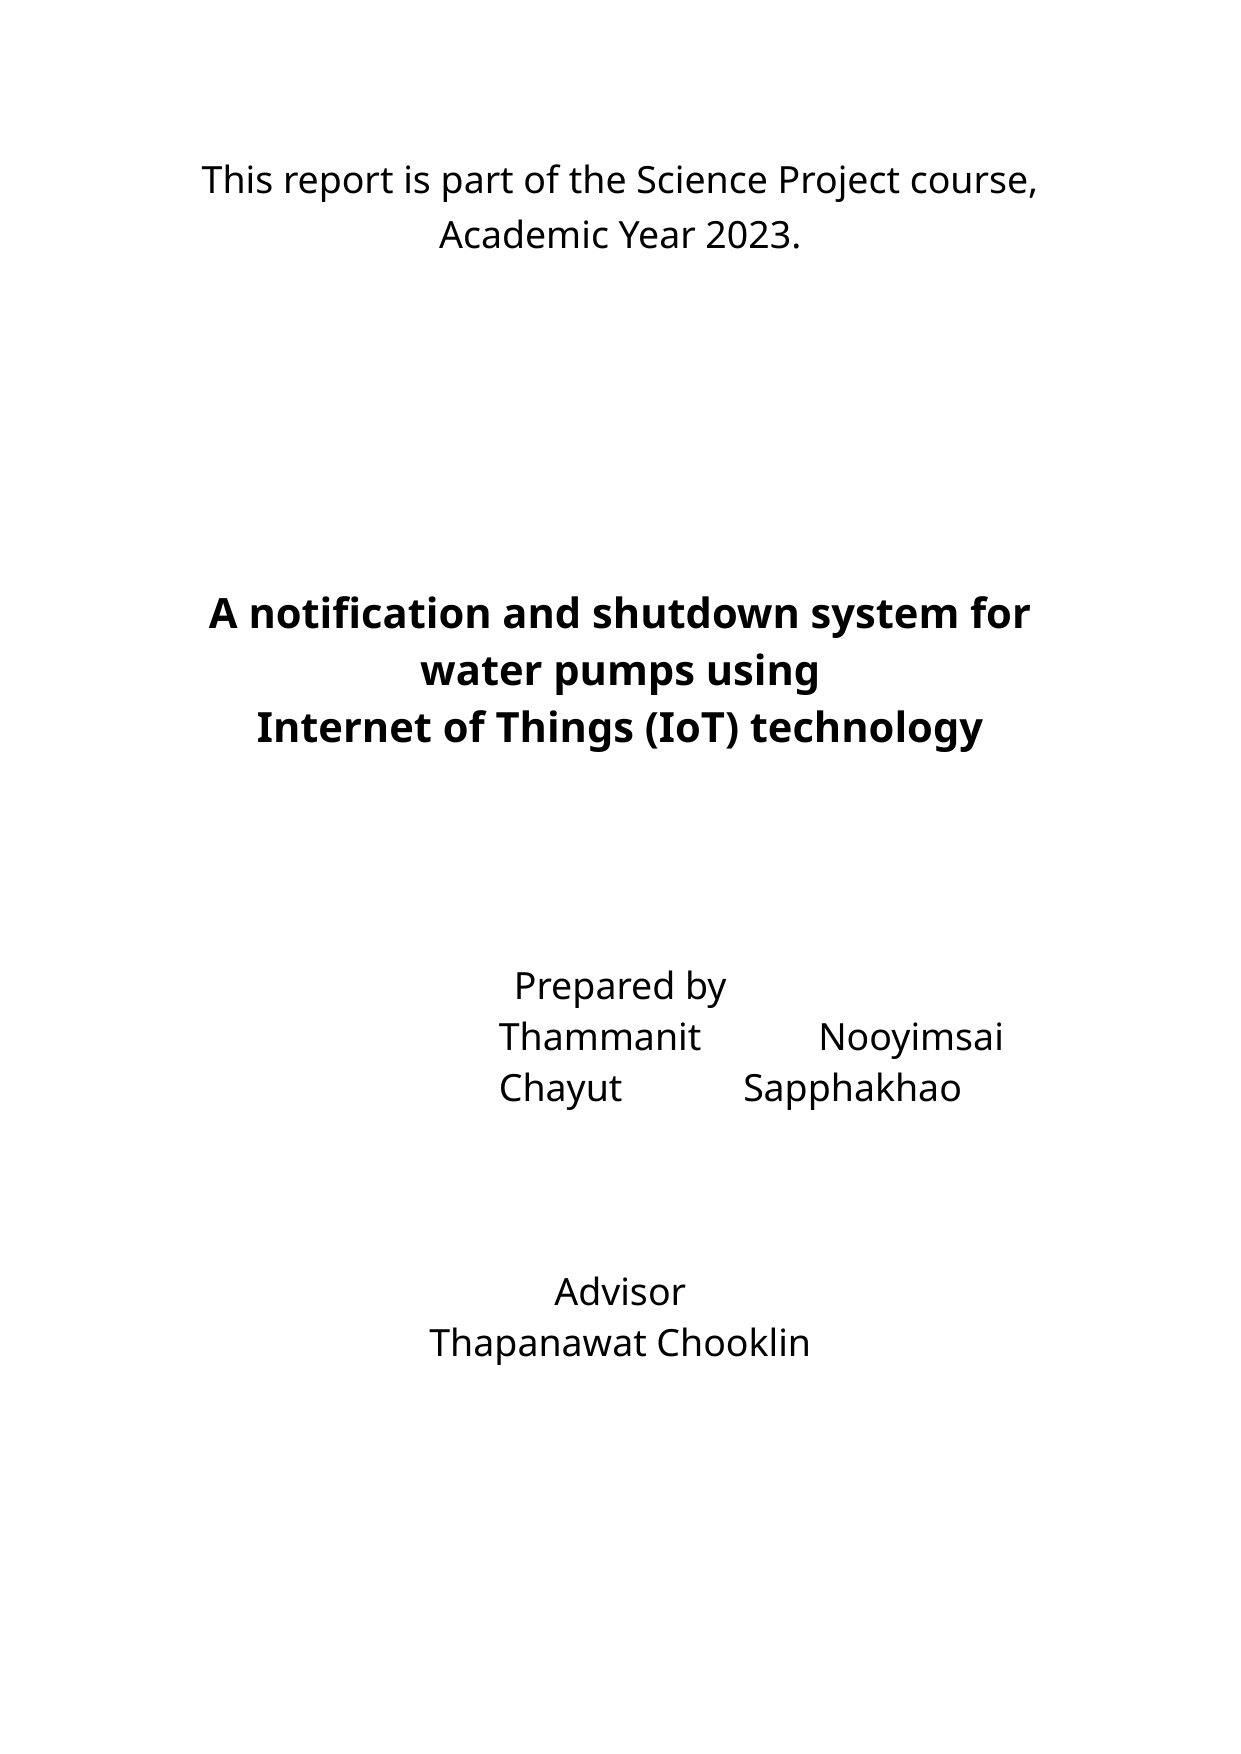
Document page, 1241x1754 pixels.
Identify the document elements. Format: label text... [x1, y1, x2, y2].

text Internet of Things (IoT) technology [150, 698, 1090, 755]
text Prepared by [150, 959, 1090, 1010]
text A notification and shutdown system for water pumps using [150, 584, 1090, 698]
text This report is part of the Science Project course, Academic Year 2023. [150, 153, 1090, 259]
text Thammanit Nooyimsai [375, 1010, 1090, 1061]
text Advisor [150, 1265, 1090, 1316]
text Thapanawat Chooklin [150, 1316, 1090, 1367]
text Chayut Sapphakhao [450, 1061, 1090, 1112]
